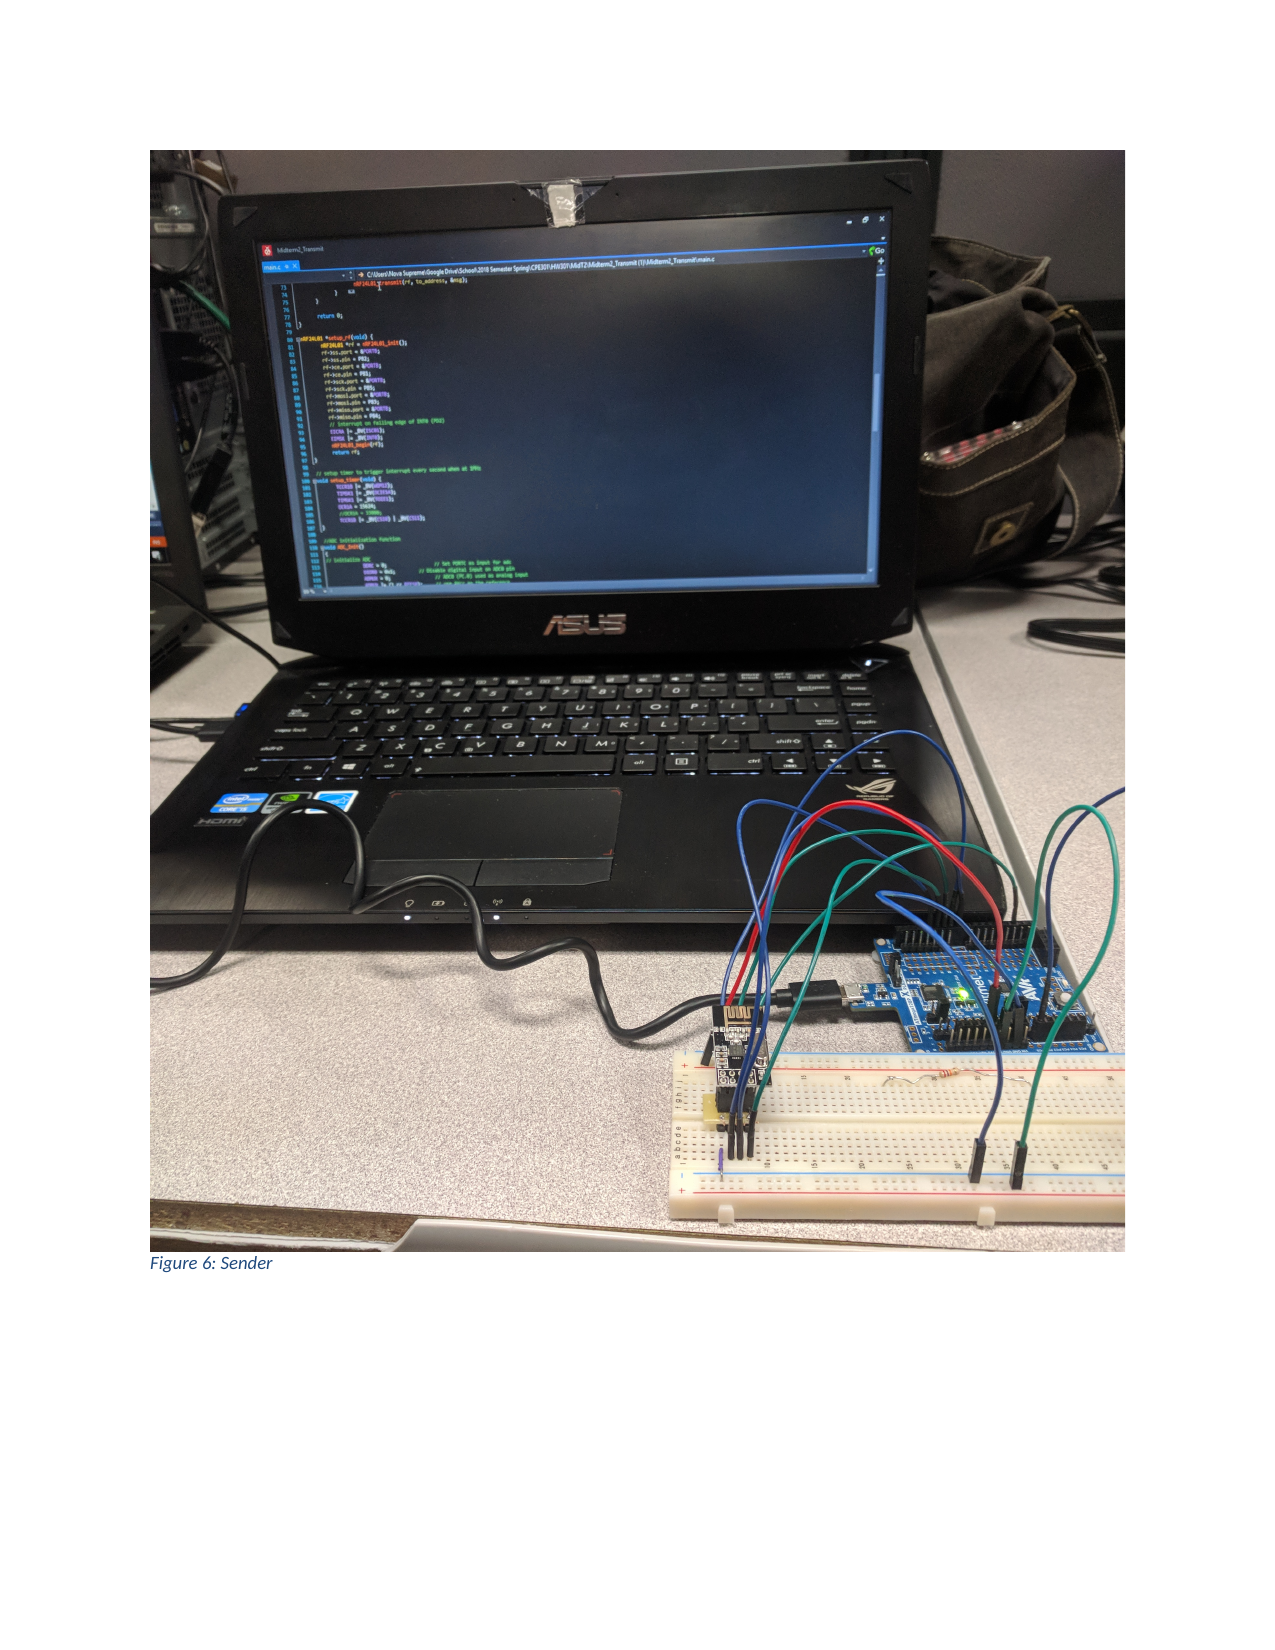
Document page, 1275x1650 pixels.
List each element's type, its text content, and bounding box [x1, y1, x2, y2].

picture [150, 150, 1125, 1252]
